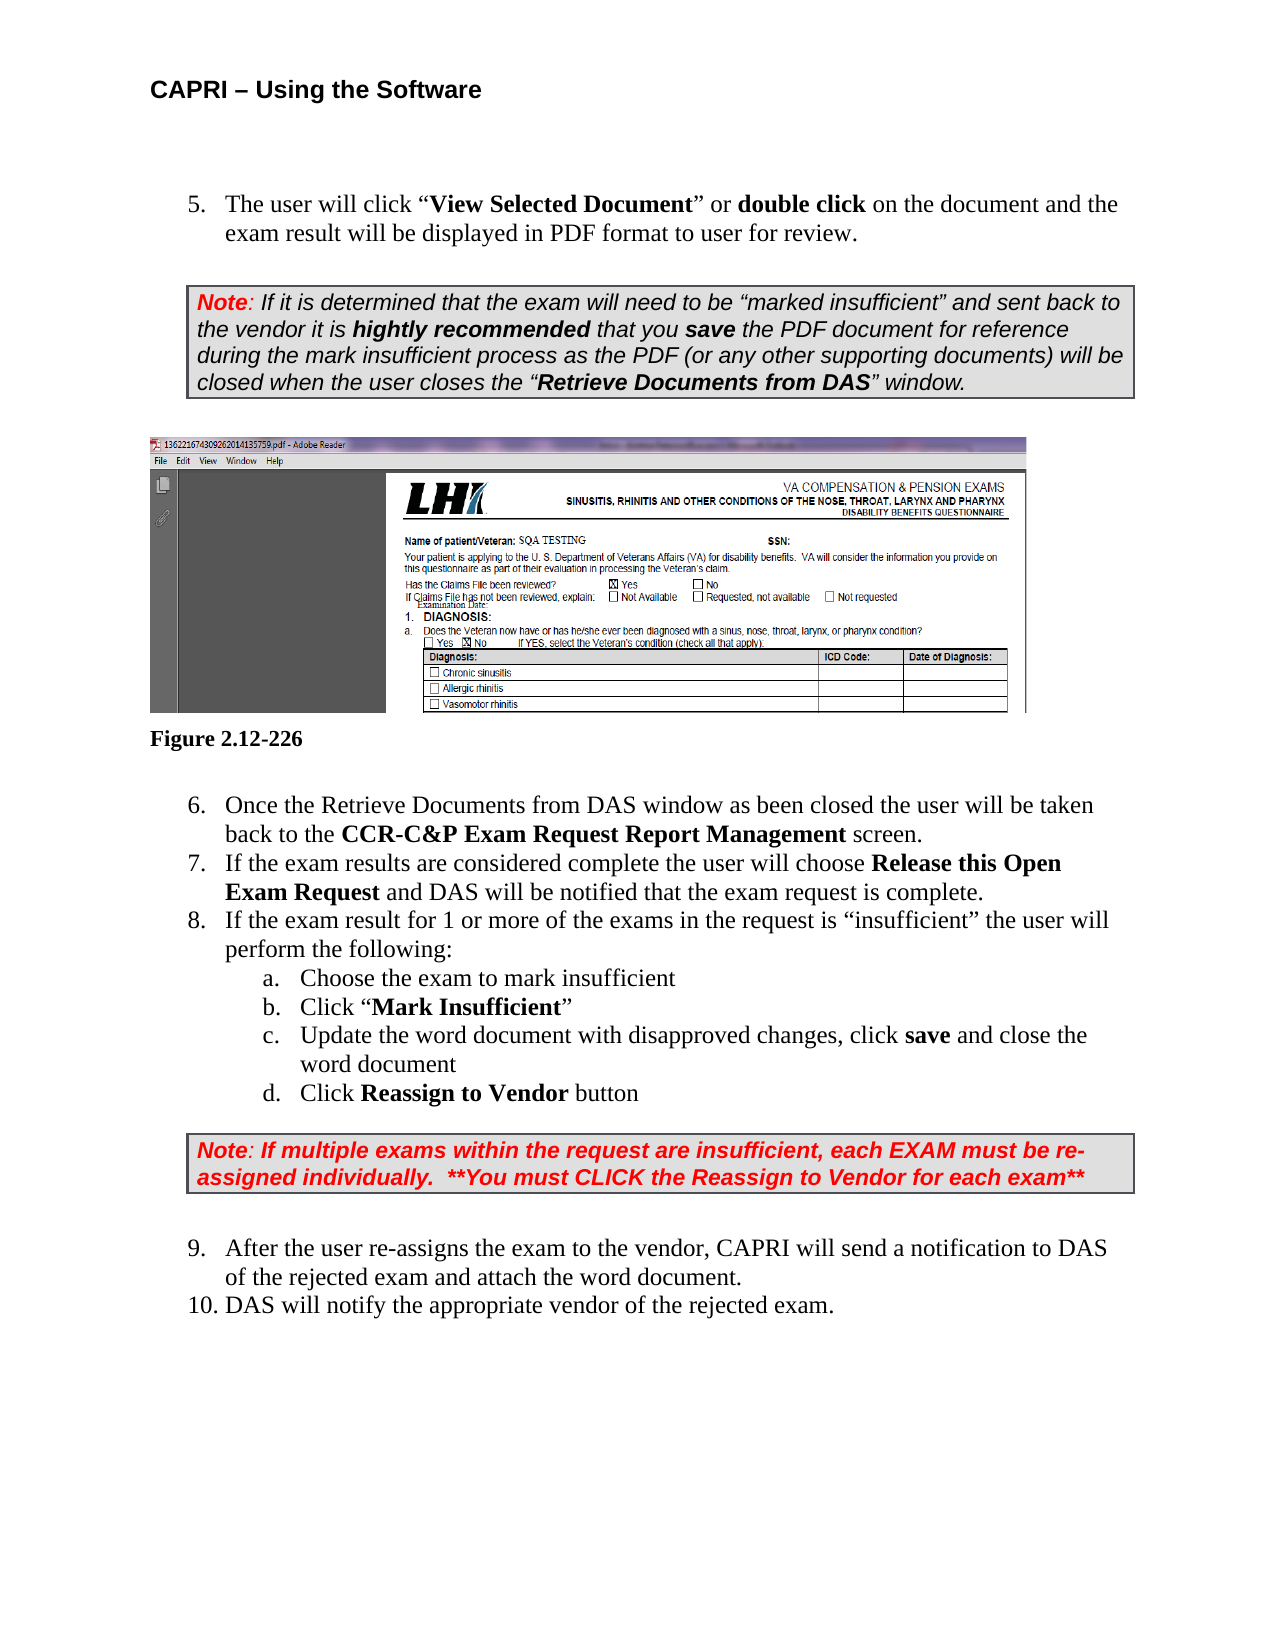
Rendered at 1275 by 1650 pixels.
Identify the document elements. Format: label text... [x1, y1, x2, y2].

list Note: If multiple exams within the request are insufficient, each EXAM must be re-assigned individually. **You must CLICK the Reassign to Vendor for each exam** [189, 1135, 1133, 1192]
list Click Reassign to Vendor button [262, 1078, 1125, 1107]
list Click “Mark Insufficient” [262, 992, 1125, 1021]
list Update the word document with disapproved changes, click save and close the word document [262, 1021, 1125, 1078]
list DAS will notify the appropriate vendor of the rejected exam. [187, 1291, 1125, 1319]
list After the user re-assigns the exam to the vendor, CAPRI will send a notification to DAS of the rejected exam and attach the word document. [187, 1233, 1125, 1291]
list If the exam result for 1 or more of the exams in the request is “insufficient” the user will perform the following: [187, 906, 1125, 963]
list Choose the exam to mark insufficient [262, 963, 1125, 992]
list The user will click “View Selected Document” or double click on the document and the exam result will be displayed in PDF format to user for review. [187, 189, 1125, 246]
list If the exam results are considered complete the user will choose Release this Open Exam Request and DAS will be notified that the exam request is complete. [187, 848, 1125, 906]
list Once the Retrieve Documents from DAS window as been closed the user will be taken back to the CCR-C&P Exam Request Report Management screen. [187, 791, 1125, 848]
picture [150, 437, 1027, 713]
list Note: If it is determined that the exam will need to be “marked insufficient” and sent back to the vendor it is hightly recommended that you save the PDF document for reference during the mark insufficient process as the PDF (or any other supporting documents) will be closed when the user closes the “Retrieve Documents from DAS” window. [189, 287, 1133, 397]
